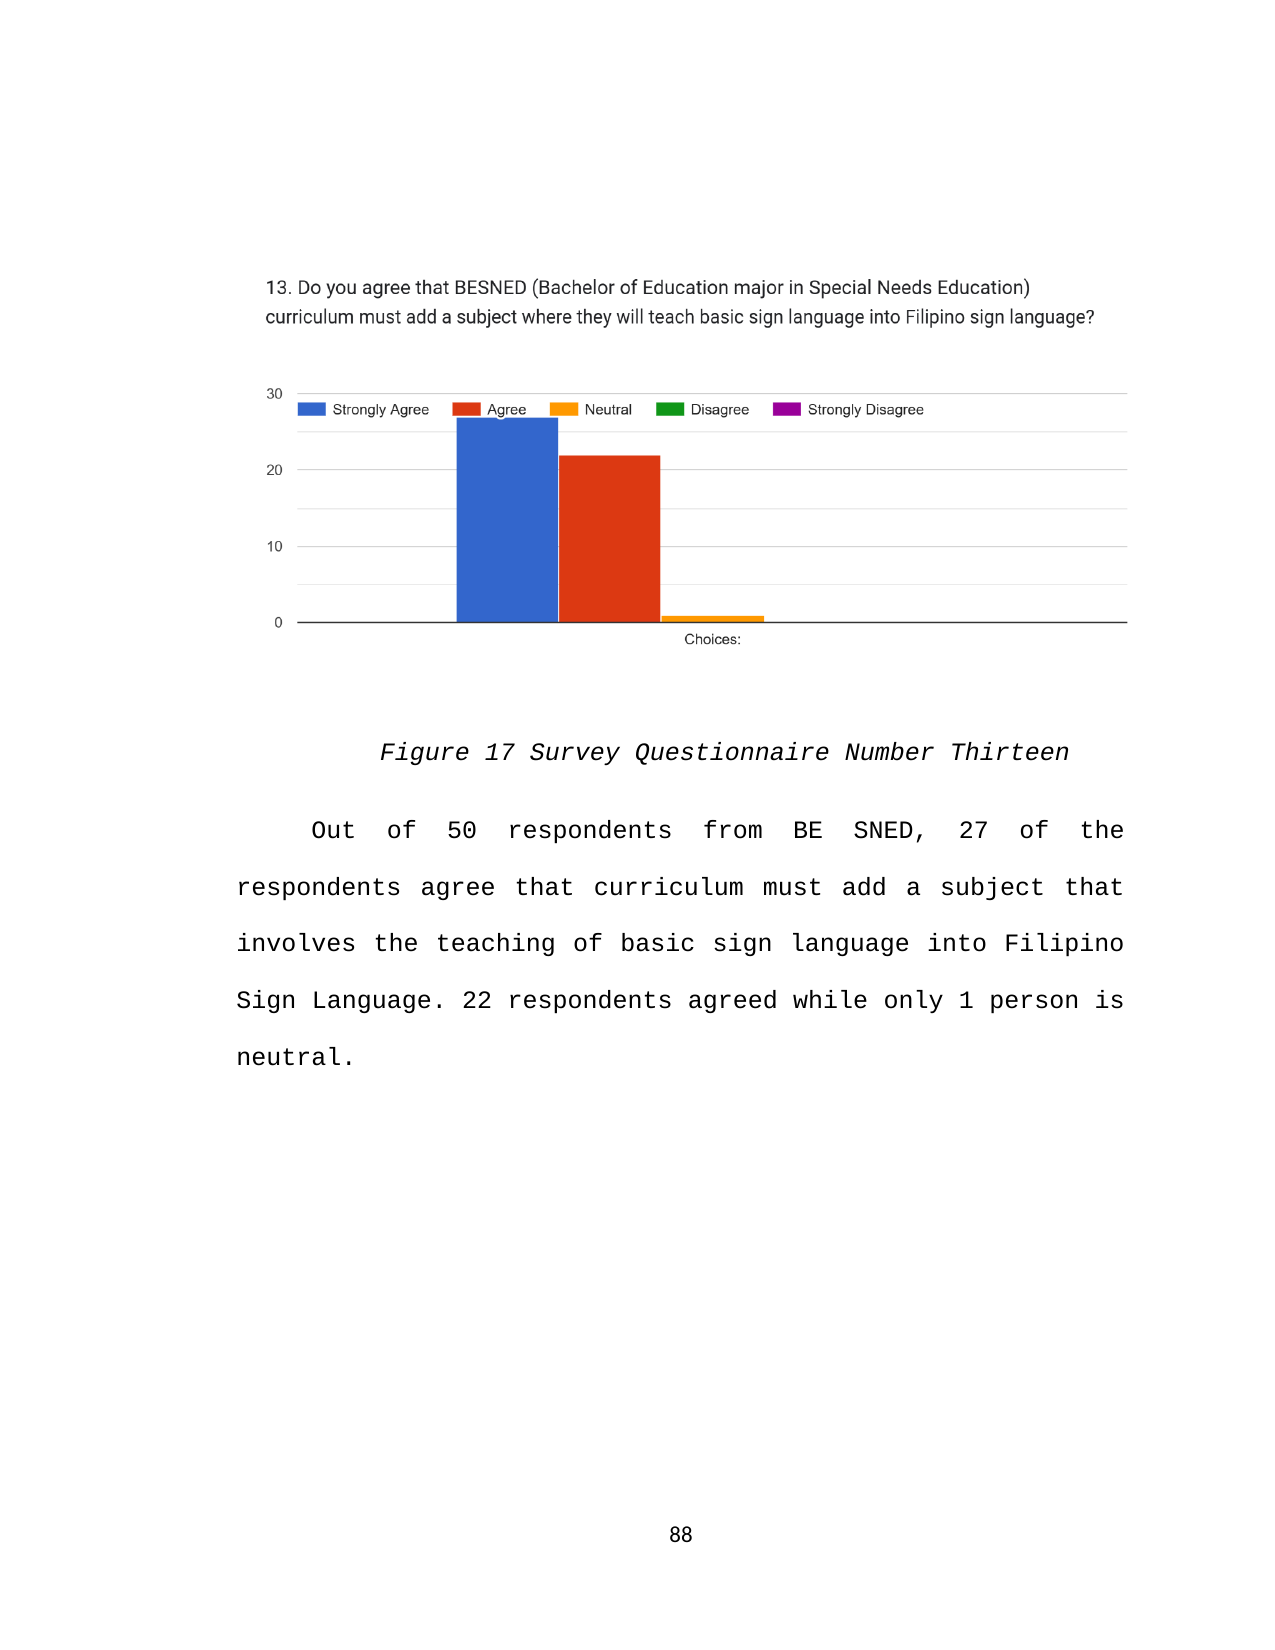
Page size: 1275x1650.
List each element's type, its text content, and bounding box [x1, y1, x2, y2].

text Figure 17 Survey Questionnaire Number Thirteen [236, 712, 1125, 768]
text Out of 50 respondents from BE SNED, 27 of the respondents agree that curriculum must add a subject that involves the teaching of basic sign language into Filipino Sign Language. 22 respondents agreed while only 1 person is neutral. [236, 817, 1125, 1072]
picture [236, 246, 1128, 712]
